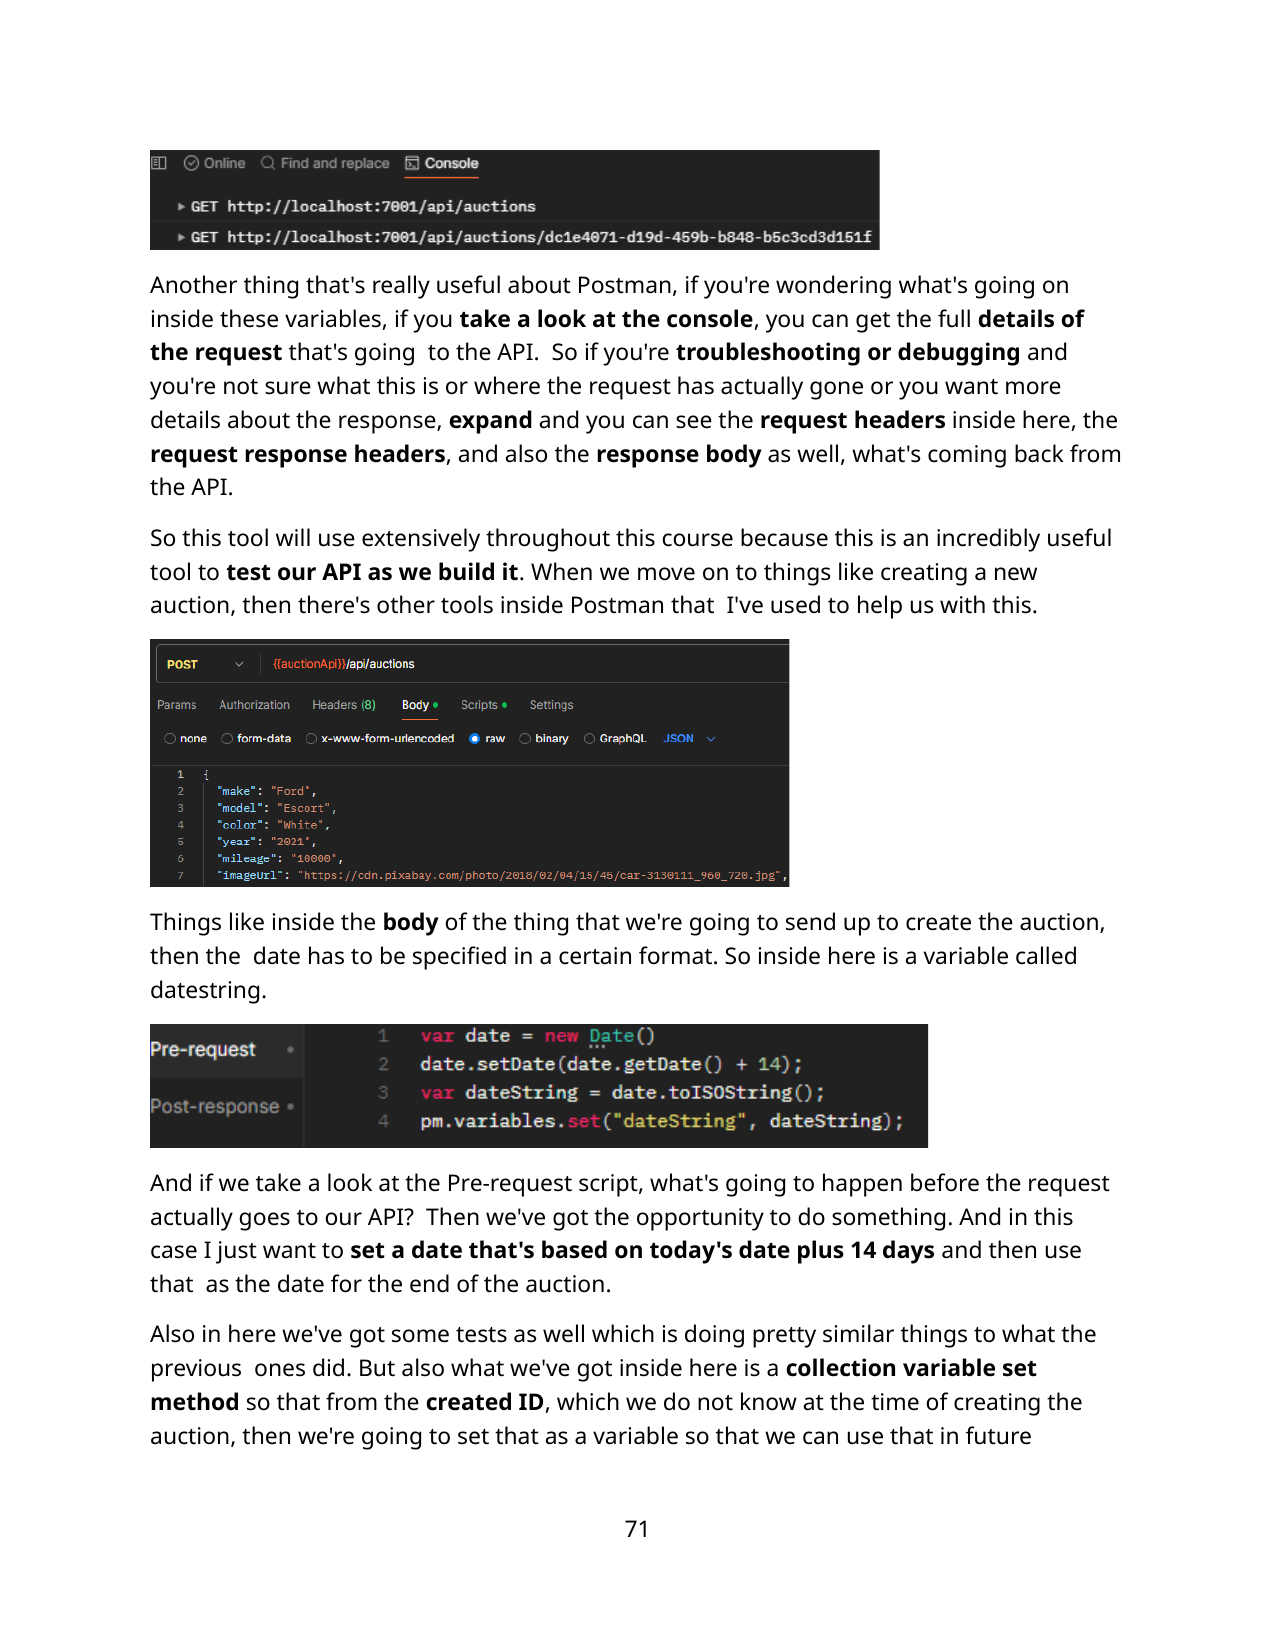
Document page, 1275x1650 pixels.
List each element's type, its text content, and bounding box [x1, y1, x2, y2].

text So this tool will use extensively throughout this course because this is an incredibly useful tool to test our API as we build it. When we move on to things like creating a new auction, then there's other tools inside Postman that I've used to help us with this. [150, 522, 1125, 620]
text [150, 1318, 1125, 1451]
picture [150, 150, 880, 250]
picture [150, 639, 790, 887]
text Things like inside the body of the thing that we're going to send up to create the auction, then the date has to be specified in a certain format. So inside here is a variable called datestring. [150, 906, 1125, 1005]
text Another thing that's really useful about Postman, if you're wondering what's going on inside these variables, if you take a look at the console, you can get the full details of the request that's going to the API. So if you're troubleshooting or debugging and you're not sure what this is or where the request has actually gone or you want more details about the response, expand and you can see the request headers inside here, the request response headers, and also the response body as well, what's coming back from the API. [150, 269, 1125, 502]
text And if we take a look at the Pre-request script, what's going to happen before the request actually goes to our API? Then we've got the opportunity to do something. And in this case I just want to set a date that's based on today's date plus 14 days and then use that as the date for the end of the auction. [150, 1167, 1125, 1299]
picture [150, 1024, 929, 1148]
